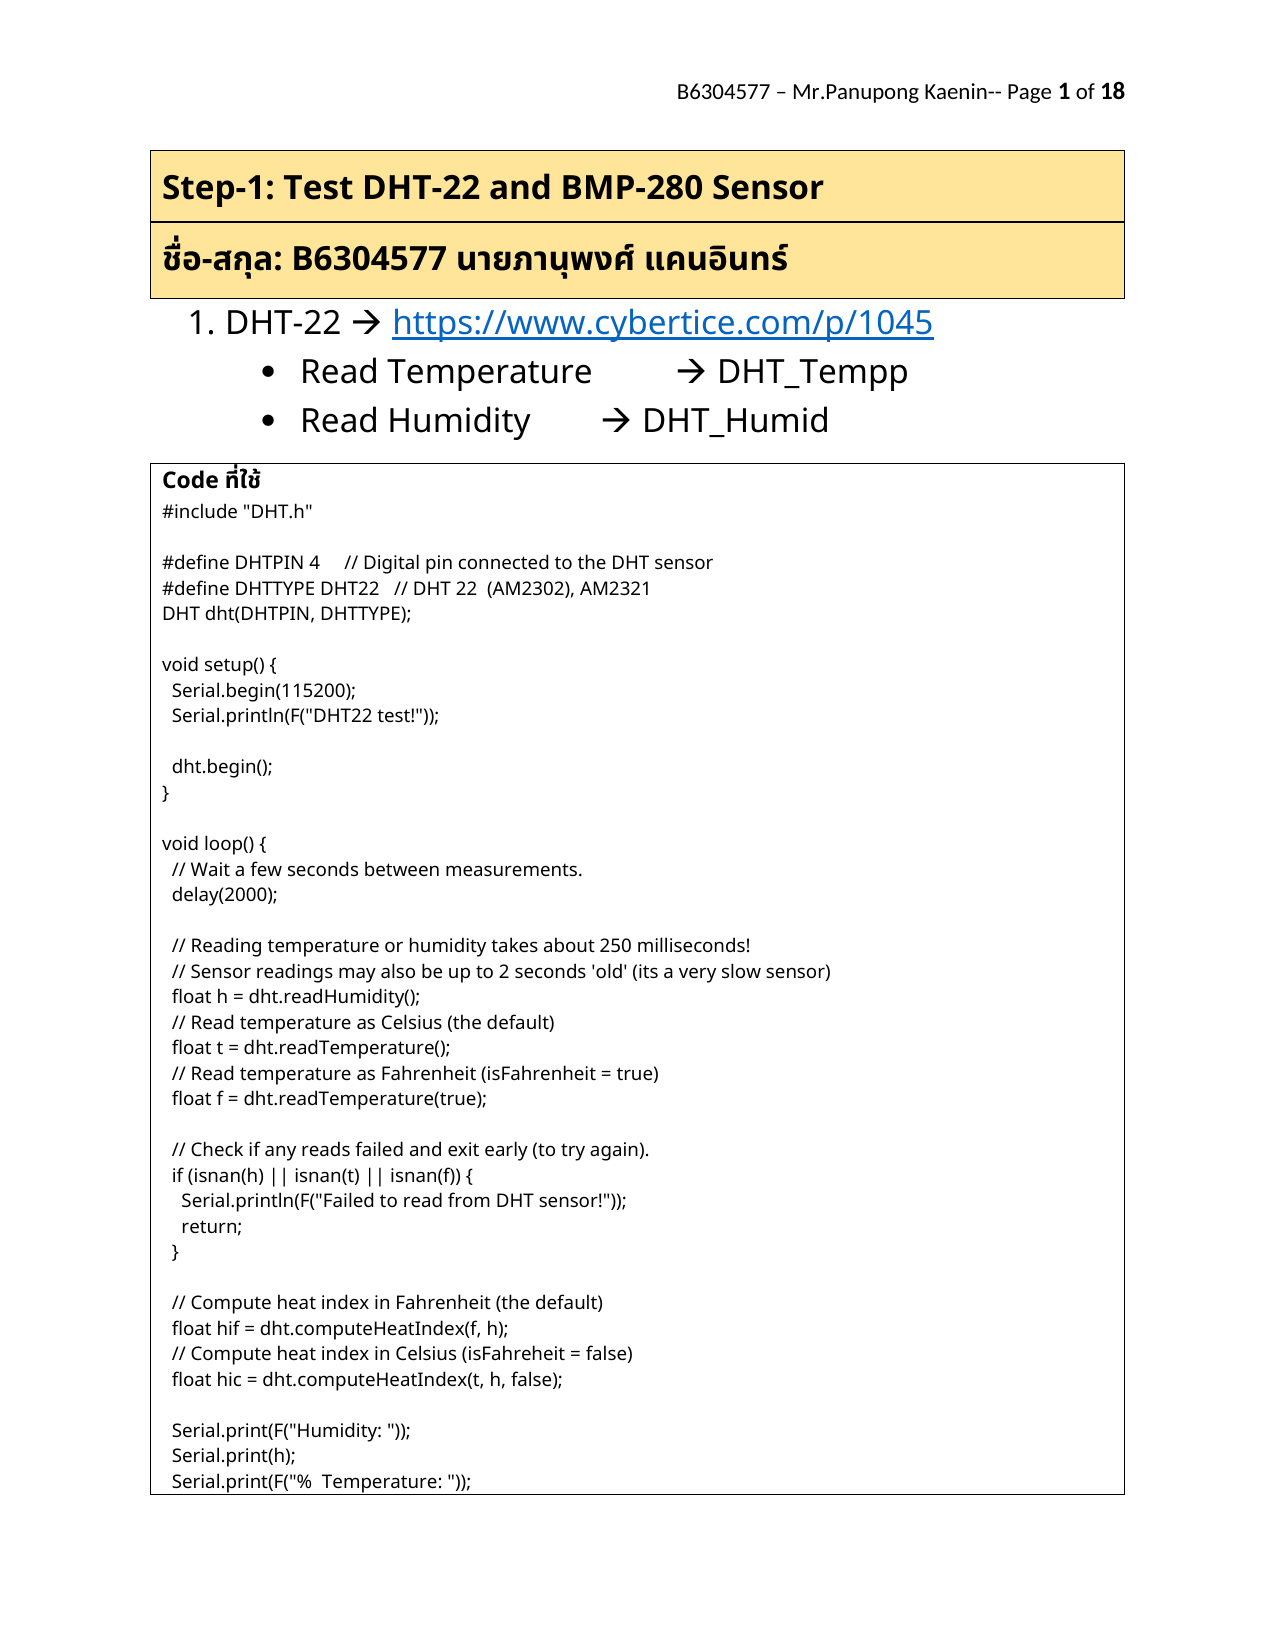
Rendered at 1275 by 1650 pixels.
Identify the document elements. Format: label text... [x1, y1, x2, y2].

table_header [151, 464, 1124, 1494]
list DHT-22 https://www.cybertice.com/p/1045 [187, 299, 1125, 344]
table_cell ชื่อ-สกุล: B6304577 นายภานุพงศ์ แคนอินทร์ [151, 223, 1124, 298]
list Read Temperature DHT_Tempp [262, 348, 1125, 393]
table_header Step-1: Test DHT-22 and BMP-280 Sensor [151, 151, 1124, 221]
list Read Humidity DHT_Humid [262, 397, 1125, 442]
